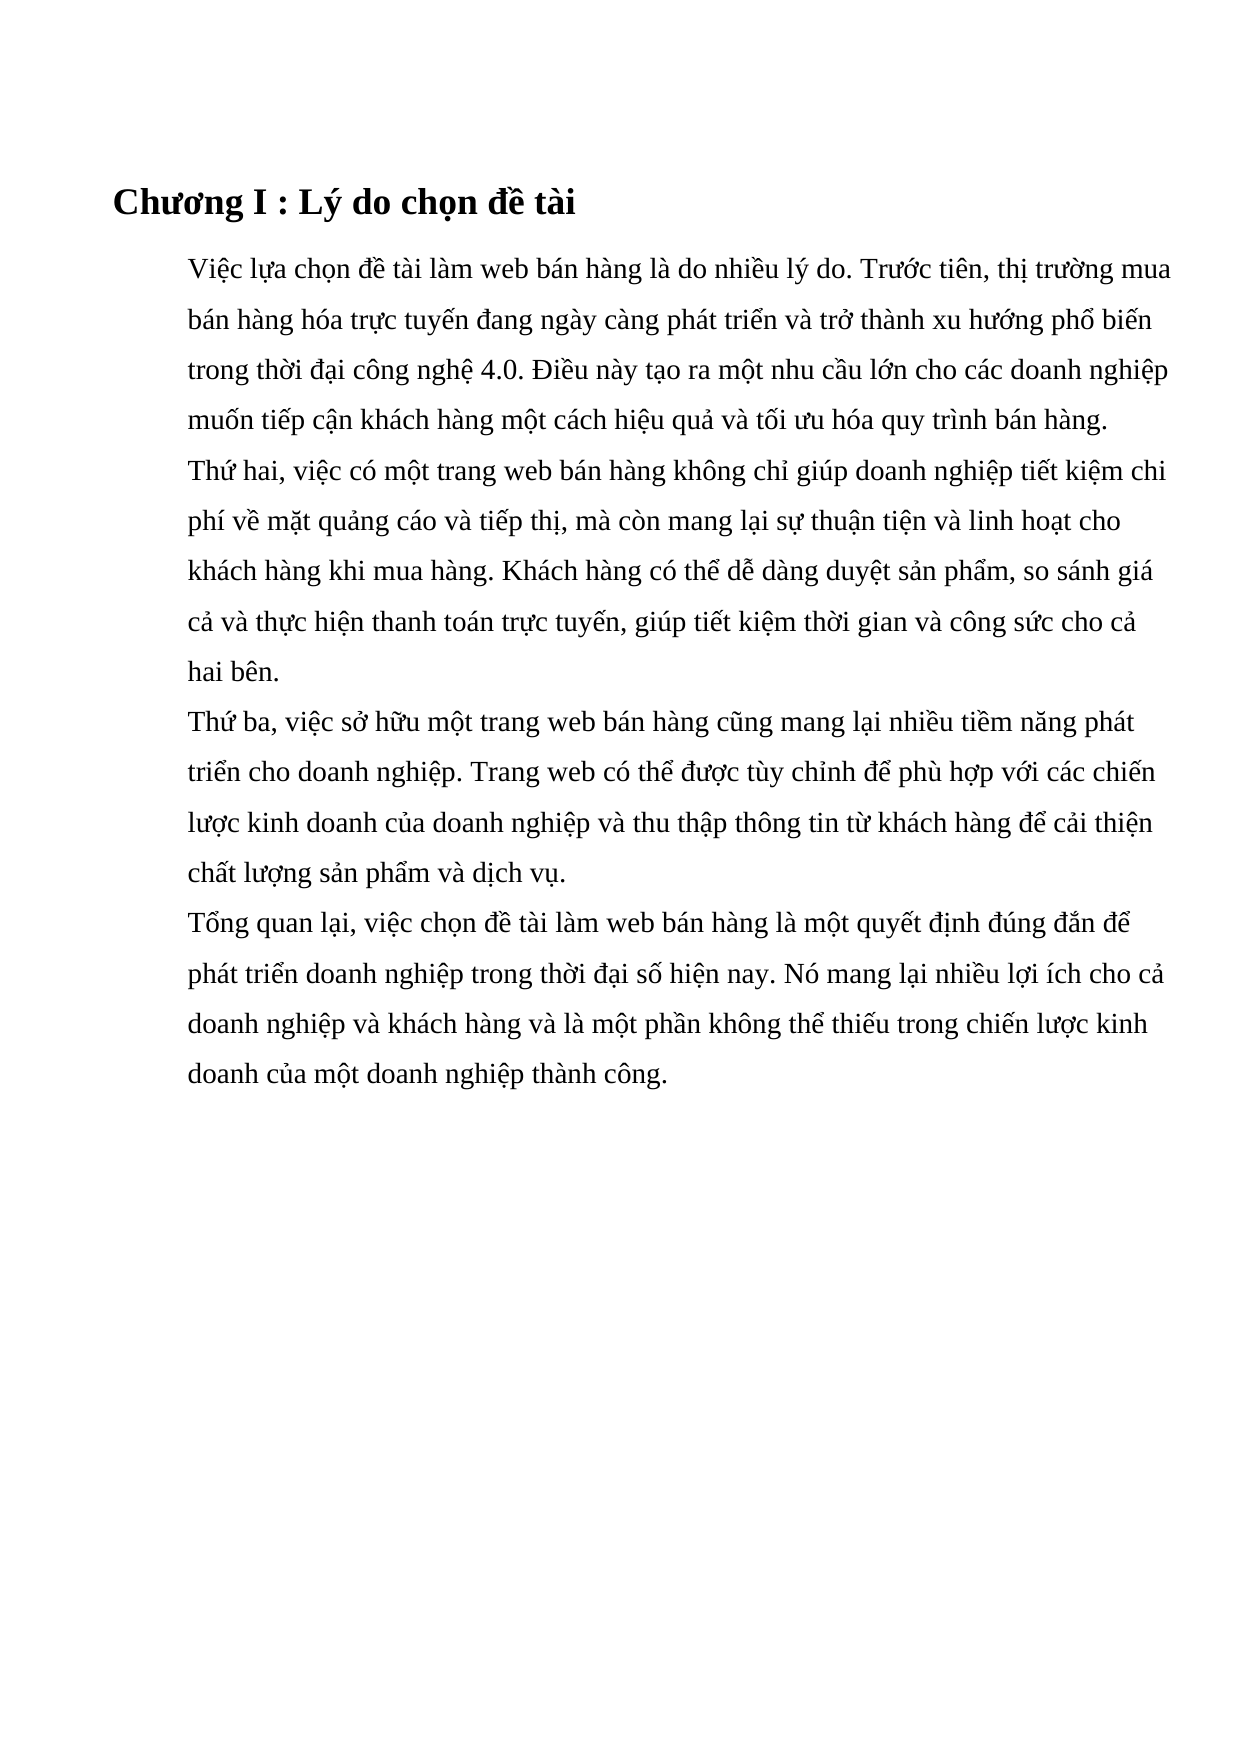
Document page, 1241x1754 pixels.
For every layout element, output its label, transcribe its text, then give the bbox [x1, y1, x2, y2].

text Tổng quan lại, việc chọn đề tài làm web bán hàng là một quyết định đúng đắn để phát triển doanh nghiệp trong thời đại số hiện nay. Nó mang lại nhiều lợi ích cho cả doanh nghiệp và khách hàng và là một phần không thể thiếu trong chiến lược kinh doanh của một doanh nghiệp thành công. [187, 906, 1175, 1090]
text Việc lựa chọn đề tài làm web bán hàng là do nhiều lý do. Trước tiên, thị trường mua bán hàng hóa trực tuyến đang ngày càng phát triển và trở thành xu hướng phổ biến trong thời đại công nghệ 4.0. Điều này tạo ra một nhu cầu lớn cho các doanh nghiệp muốn tiếp cận khách hàng một cách hiệu quả và tối ưu hóa quy trình bán hàng. [187, 251, 1175, 436]
text Thứ ba, việc sở hữu một trang web bán hàng cũng mang lại nhiều tiềm năng phát triển cho doanh nghiệp. Trang web có thể được tùy chỉnh để phù hợp với các chiến lược kinh doanh của doanh nghiệp và thu thập thông tin từ khách hàng để cải thiện chất lượng sản phẩm và dịch vụ. [187, 704, 1175, 889]
text Thứ hai, việc có một trang web bán hàng không chỉ giúp doanh nghiệp tiết kiệm chi phí về mặt quảng cáo và tiếp thị, mà còn mang lại sự thuận tiện và linh hoạt cho khách hàng khi mua hàng. Khách hàng có thể dễ dàng duyệt sản phẩm, so sánh giá cả và thực hiện thanh toán trực tuyến, giúp tiết kiệm thời gian và công sức cho cả hai bên. [187, 453, 1175, 687]
subtitle Chương I : Lý do chọn đề tài [112, 179, 1128, 222]
